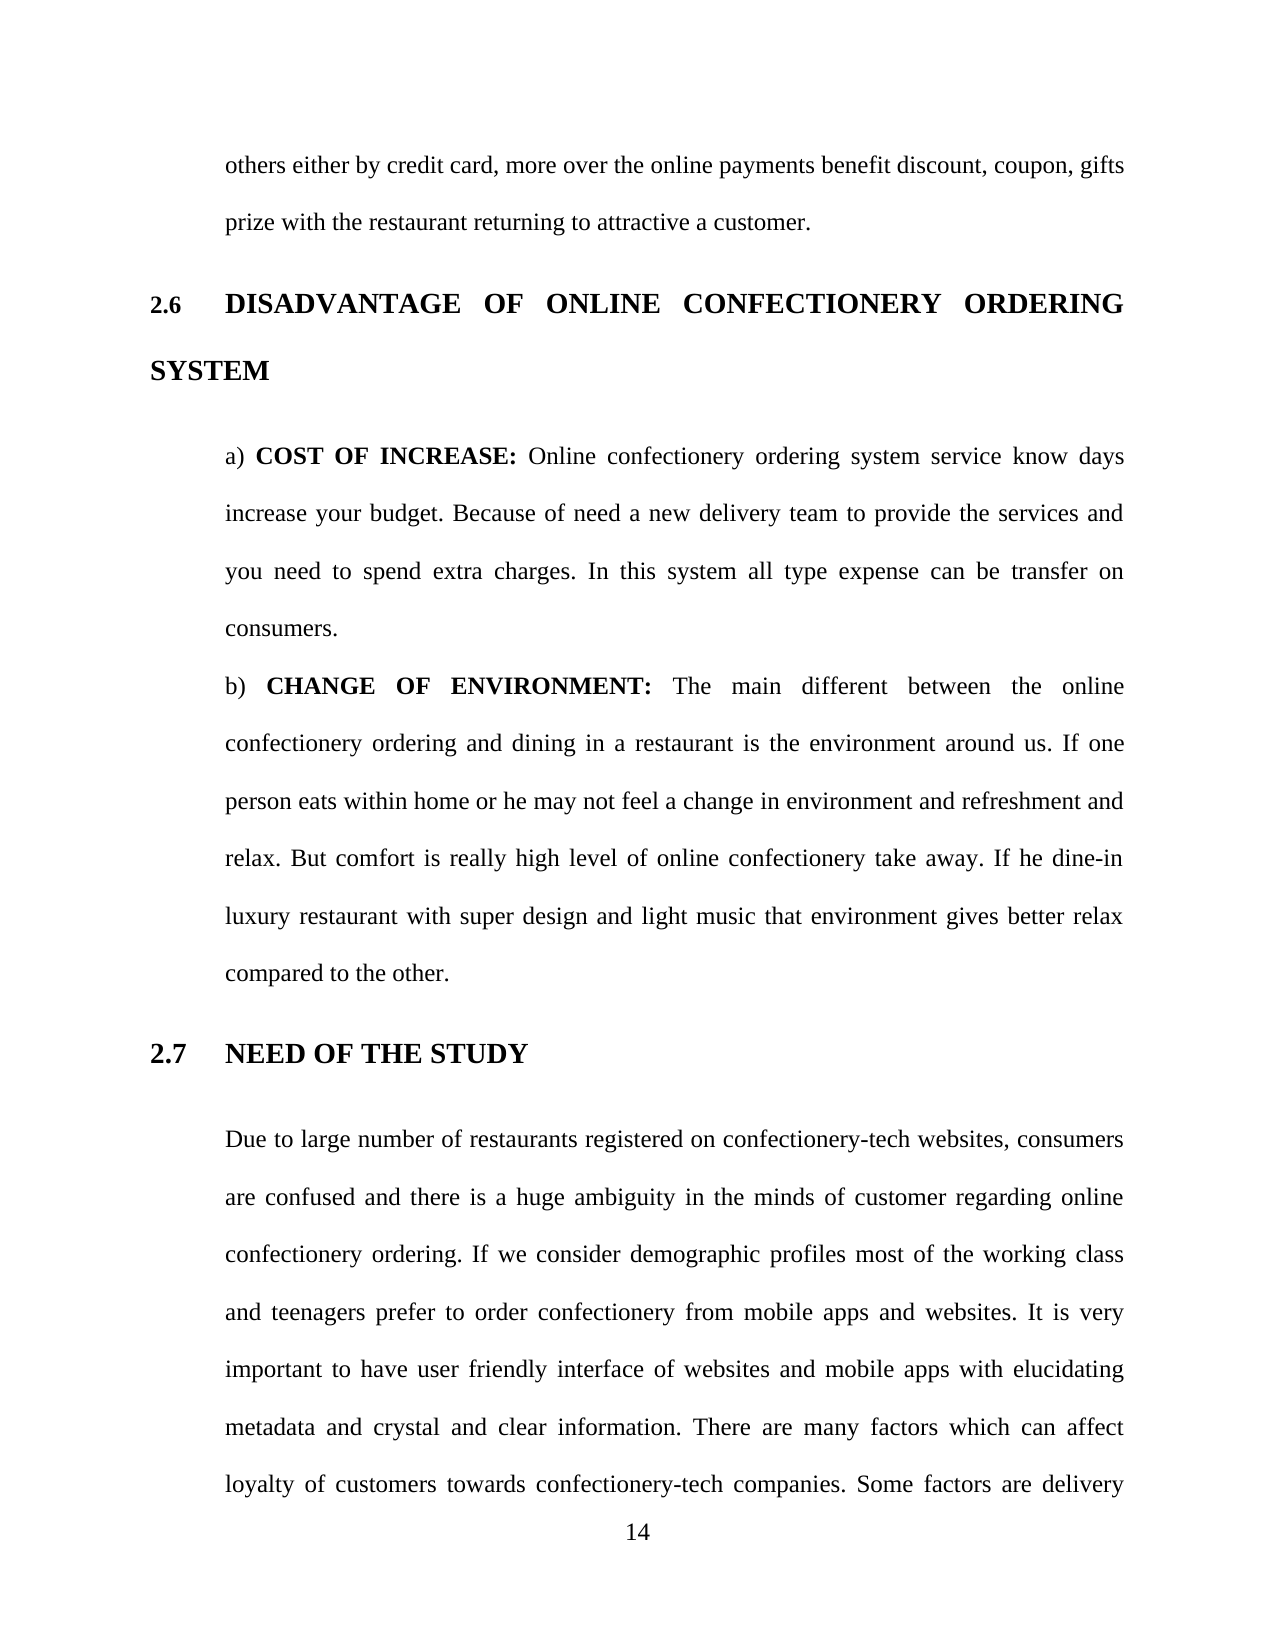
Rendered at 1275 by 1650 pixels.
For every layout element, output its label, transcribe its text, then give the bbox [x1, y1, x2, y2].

text a) COST OF INCREASE: Online confectionery ordering system service know days increase your budget. Because of need a new delivery team to provide the services and you need to spend extra charges. In this system all type expense can be transfer on consumers. b) Change of environment: The main different between the online confectionery ordering and dining in a restaurant is the environment around us. If one person eats within home or he may not feel a change in environment and refreshment and relax. But comfort is really high level of online confectionery take away. If he dine-in luxury restaurant with super design and light music that environment gives better relax compared to the other. [225, 441, 1125, 987]
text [225, 1124, 1125, 1498]
text 2.6 Disadvantage of online confectionery ordering system [150, 286, 1125, 386]
text 2.7 Need of the Study [150, 1037, 1125, 1070]
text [225, 150, 1125, 236]
